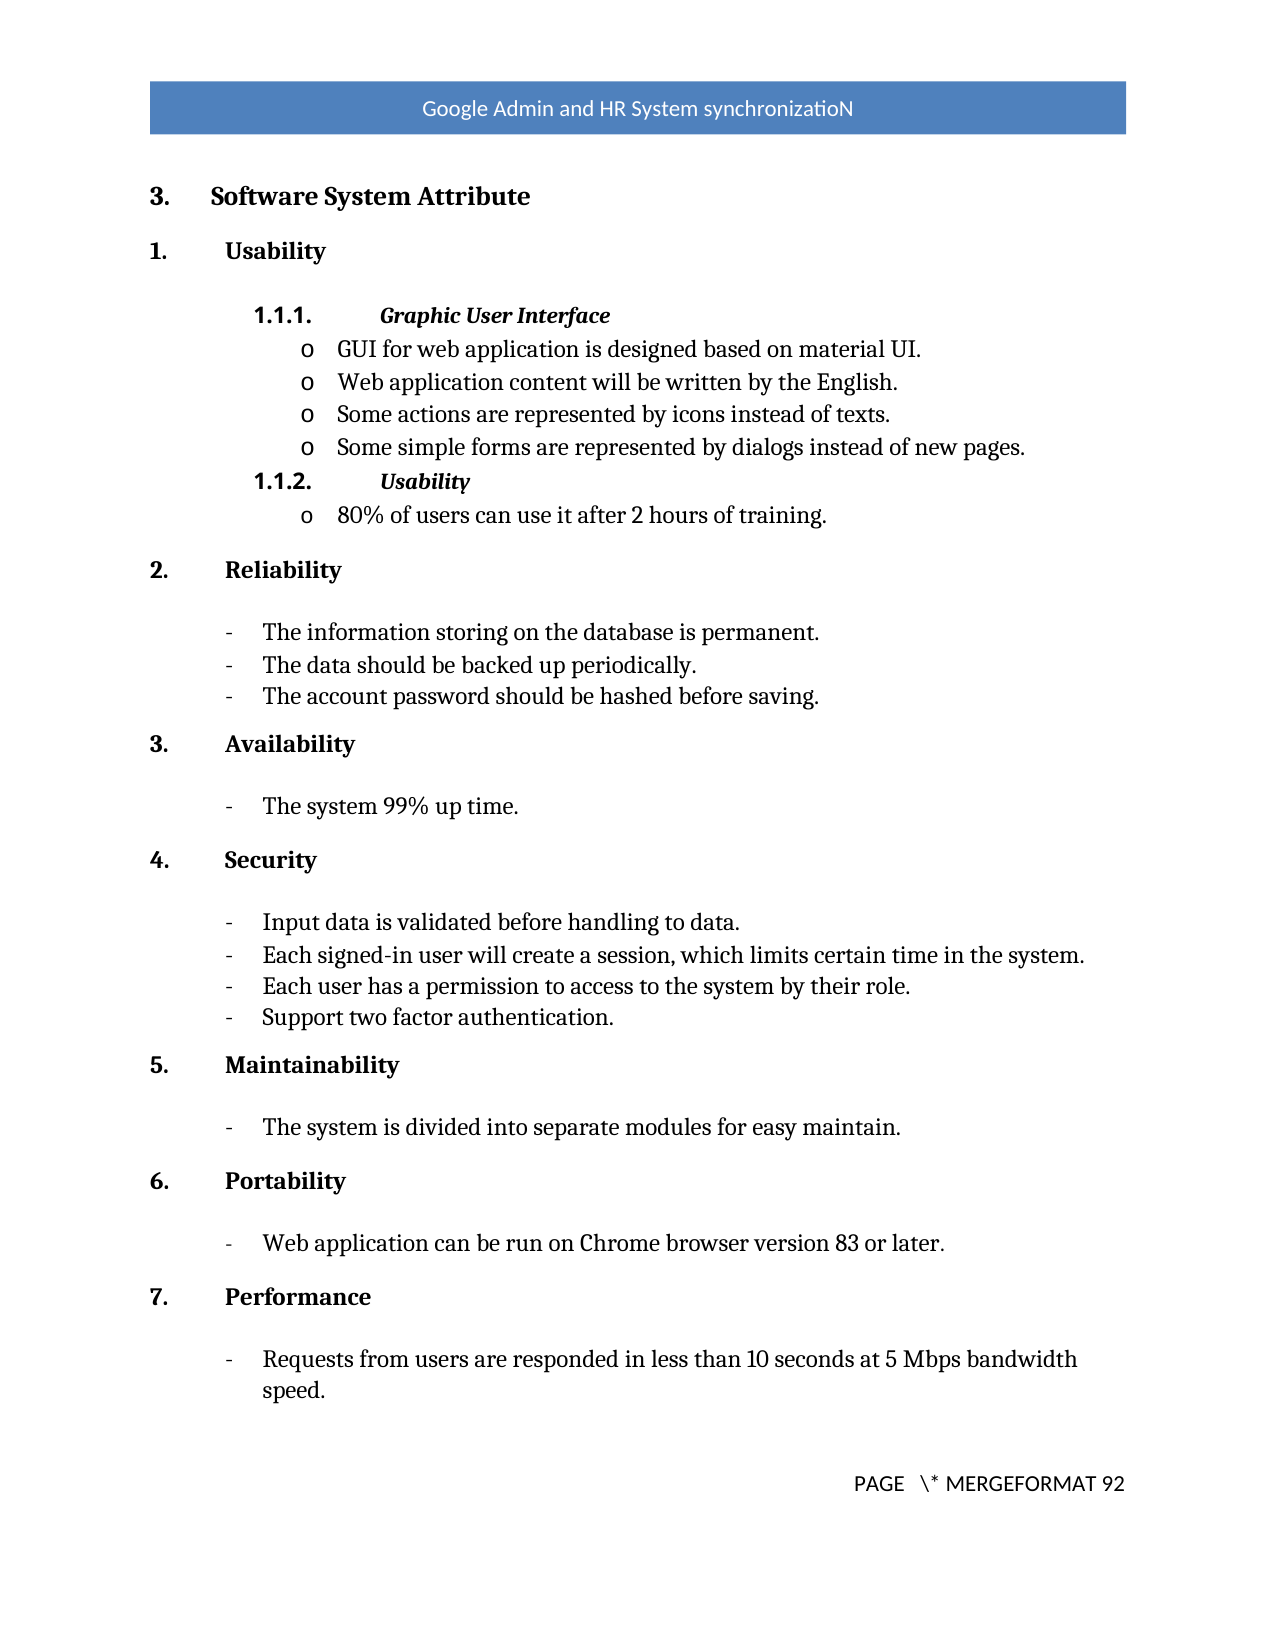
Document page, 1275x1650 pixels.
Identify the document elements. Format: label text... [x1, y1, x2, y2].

subtitle Software System Attribute [150, 181, 1125, 212]
list 80% of users can use it after 2 hours of training. [300, 501, 1125, 530]
subtitle Reliability [150, 556, 1125, 584]
list Each signed-in user will create a session, which limits certain time in the system. [225, 941, 1125, 969]
list The system is divided into separate modules for easy maintain. [225, 1113, 1125, 1141]
subtitle Availability [150, 729, 1125, 758]
list The data should be backed up periodically. [225, 651, 1125, 679]
list The account password should be hashed before saving. [225, 682, 1125, 711]
subtitle Maintainability [150, 1051, 1125, 1079]
list Usability [253, 465, 1125, 496]
list Some simple forms are represented by dialogs instead of new pages. [300, 433, 1125, 463]
list Graphic User Interface [253, 299, 1125, 331]
subtitle Performance [150, 1283, 1125, 1311]
list The information storing on the database is permanent. [225, 618, 1125, 646]
list Support two factor authentication. [225, 1003, 1125, 1032]
list Each user has a permission to access to the system by their role. [225, 972, 1125, 1001]
list GUI for web application is designed based on material UI. [300, 335, 1125, 365]
subtitle Usability [150, 237, 1125, 266]
list Some actions are represented by icons instead of texts. [300, 400, 1125, 430]
subtitle Portability [150, 1167, 1125, 1195]
subtitle Security [150, 846, 1125, 874]
list Input data is validated before handling to data. [225, 908, 1125, 936]
list The system 99% up time. [225, 792, 1125, 820]
list Requests from users are responded in less than 10 seconds at 5 Mbps bandwidth speed. [225, 1345, 1125, 1404]
list Web application can be run on Chrome browser version 83 or later. [225, 1229, 1125, 1257]
list Web application content will be written by the English. [300, 368, 1125, 398]
